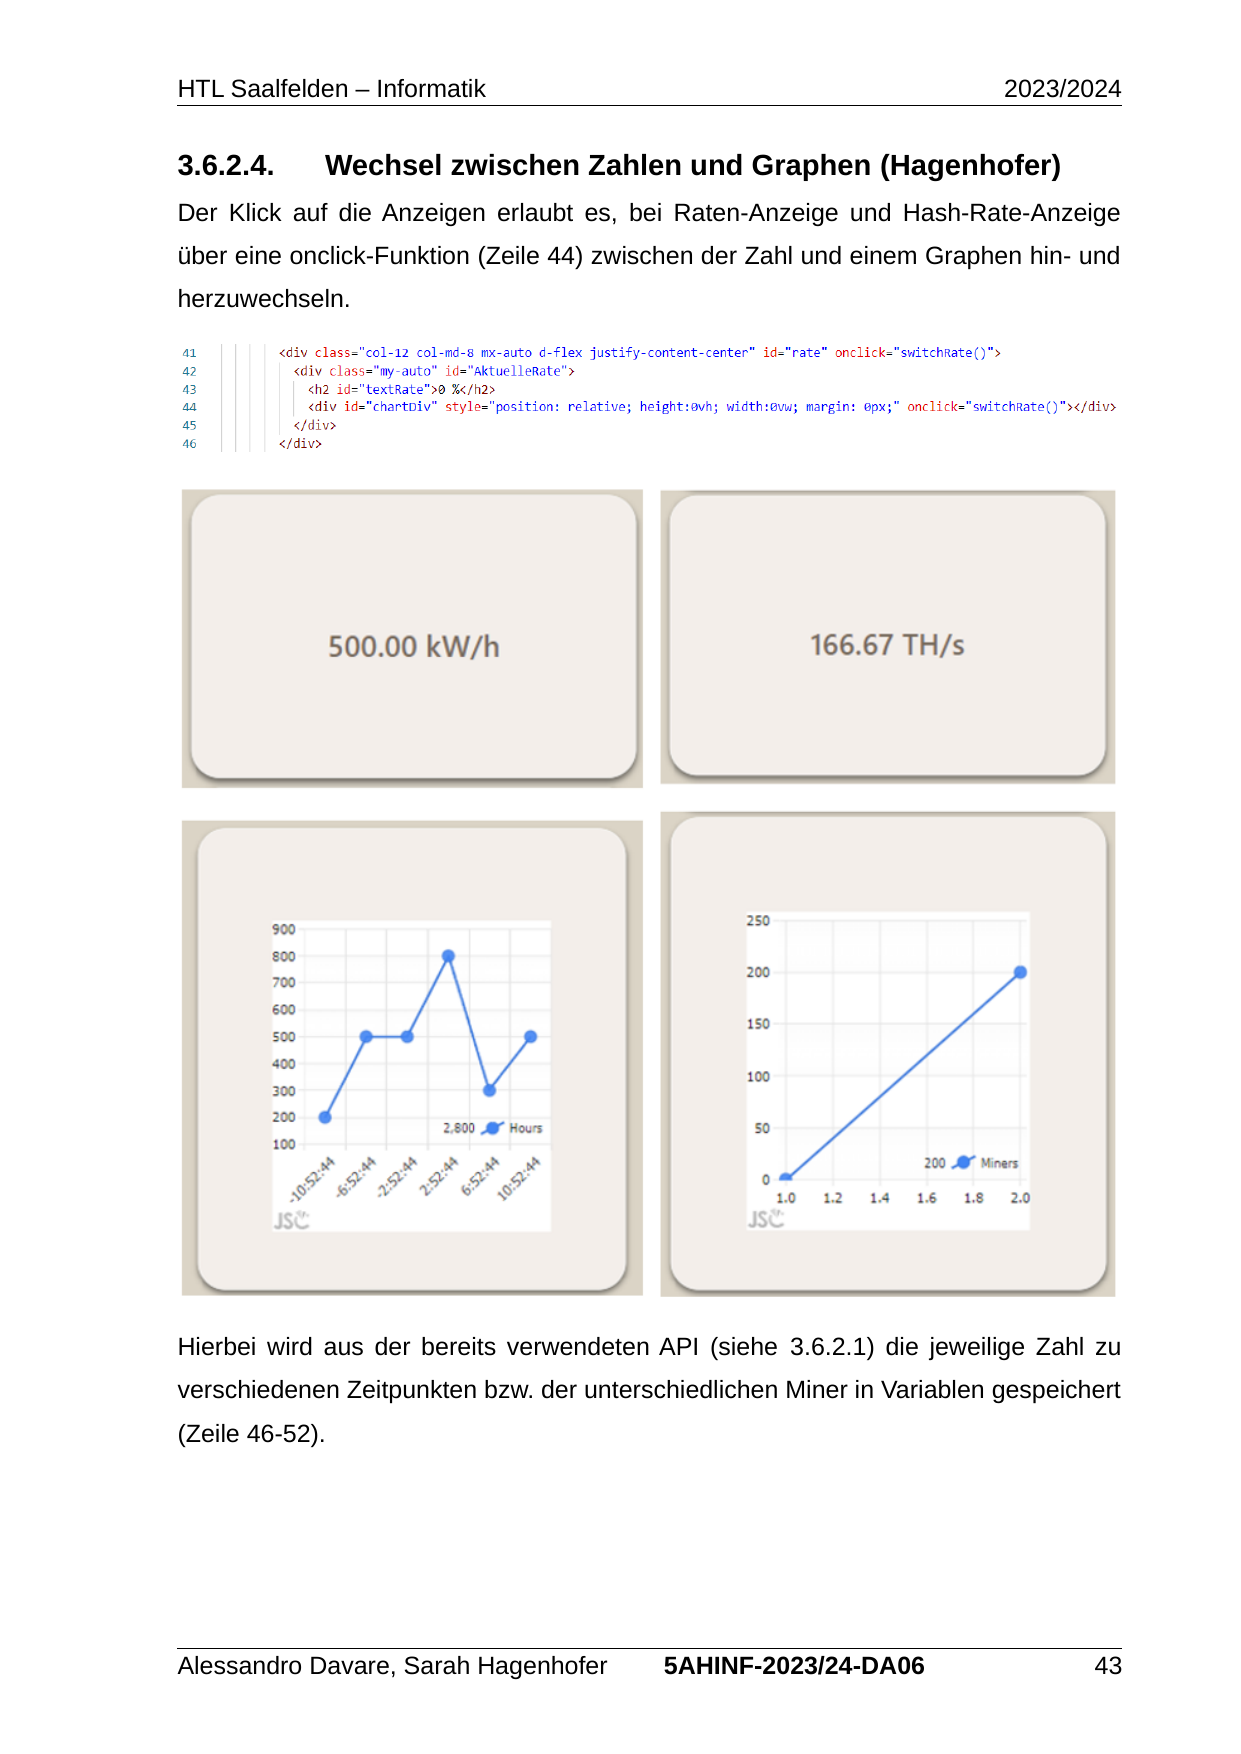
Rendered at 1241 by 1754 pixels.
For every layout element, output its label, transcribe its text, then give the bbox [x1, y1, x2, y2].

picture [177, 482, 1123, 1302]
text Der Klick auf die Anzeigen erlaubt es, bei Raten-Anzeige und Hash-Rate-Anzeige über eine onclick-Funktion (Zeile 44) zwischen der Zahl und einem Graphen hin- und herzuwechseln. [177, 198, 1122, 313]
text Hierbei wird aus der bereits verwendeten API (siehe 3.6.2.1) die jeweilige Zahl zu verschiedenen Zeitpunkten bzw. der unterschiedlichen Miner in Variablen gespeichert (Zeile 46-52). [177, 1332, 1122, 1447]
picture [177, 344, 1123, 452]
subtitle Wechsel zwischen Zahlen und Graphen (Hagenhofer) [177, 148, 1122, 181]
